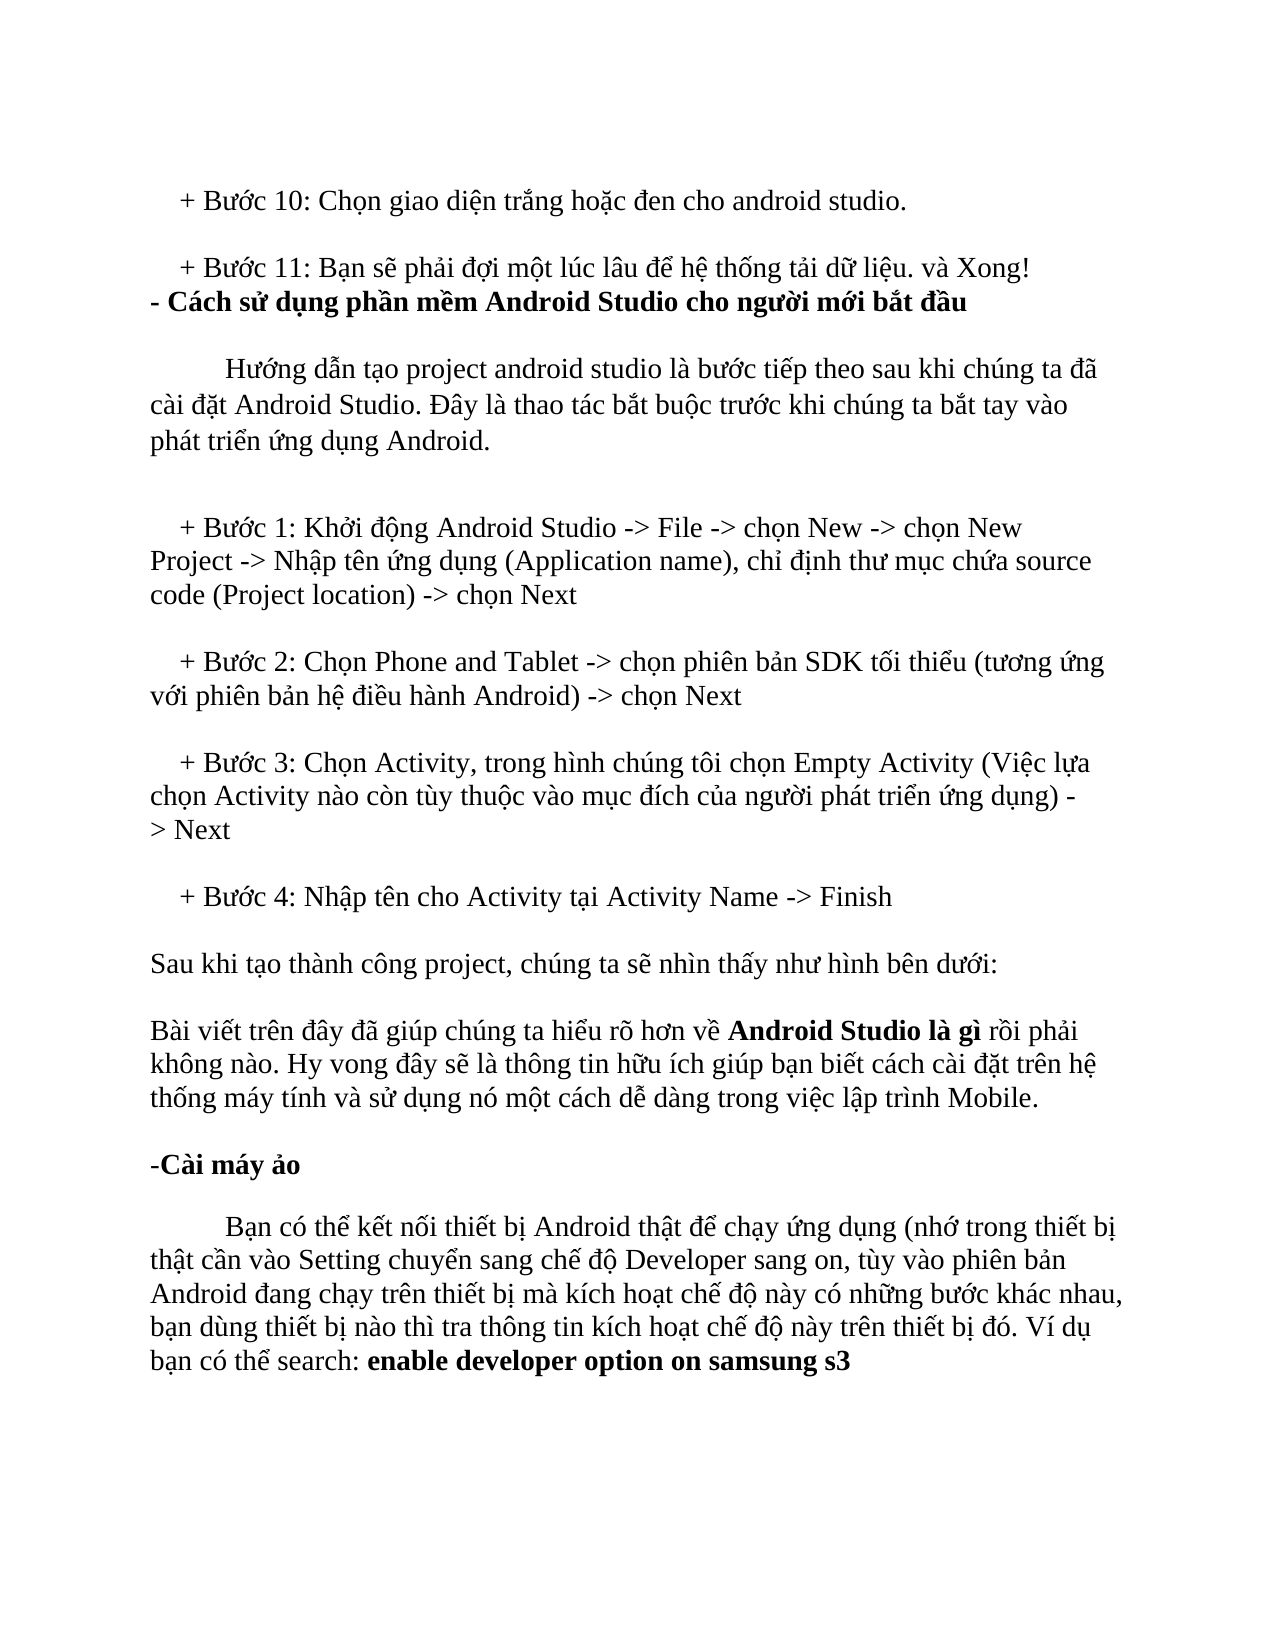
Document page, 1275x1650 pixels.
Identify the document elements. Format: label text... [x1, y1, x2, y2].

text Sau khi tạo thành công project, chúng ta sẽ nhìn thấy như hình bên dưới: [150, 946, 1125, 979]
text Bạn có thể kết nối thiết bị Android thật để chạy ứng dụng (nhớ trong thiết bị thật cần vào Setting chuyển sang chế độ Developer sang on, tùy vào phiên bản Android đang chạy trên thiết bị mà kích hoạt chế độ này có những bước khác nhau, bạn dùng thiết bị nào thì tra thông tin kích hoạt chế độ này trên thiết bị đó. Ví dụ bạn có thể search: enable developer option on samsung s3 [150, 1209, 1125, 1376]
text + Bước 3: Chọn Activity, trong hình chúng tôi chọn Empty Activity (Việc lựa chọn Activity nào còn tùy thuộc vào mục đích của người phát triển ứng dụng) -> Next [150, 745, 1125, 845]
text + Bước 11: Bạn sẽ phải đợi một lúc lâu để hệ thống tải dữ liệu. và Xong! [150, 251, 1125, 284]
subtitle - Cách sử dụng phần mềm Android Studio cho người mới bắt đầu [150, 284, 1125, 318]
text Hướng dẫn tạo project android studio là bước tiếp theo sau khi chúng ta đã cài đặt Android Studio. Đây là thao tác bắt buộc trước khi chúng ta bắt tay vào phát triển ứng dụng Android. [150, 351, 1125, 457]
text + Bước 1: Khởi động Android Studio -> File -> chọn New -> chọn New Project -> Nhập tên ứng dụng (Application name), chỉ định thư mục chứa source code (Project location) -> chọn Next [150, 510, 1125, 611]
text Bài viết trên đây đã giúp chúng ta hiểu rõ hơn về Android Studio là gì rồi phải không nào. Hy vong đây sẽ là thông tin hữu ích giúp bạn biết cách cài đặt trên hệ thống máy tính và sử dụng nó một cách dễ dàng trong việc lập trình Mobile. [150, 1013, 1125, 1114]
text -Cài máy ảo [150, 1147, 1125, 1181]
text + Bước 4: Nhập tên cho Activity tại Activity Name -> Finish [150, 879, 1125, 912]
text + Bước 2: Chọn Phone and Tablet -> chọn phiên bản SDK tối thiểu (tương ứng với phiên bản hệ điều hành Android) -> chọn Next [150, 644, 1125, 711]
text + Bước 10: Chọn giao diện trắng hoặc đen cho android studio. [150, 183, 1125, 217]
